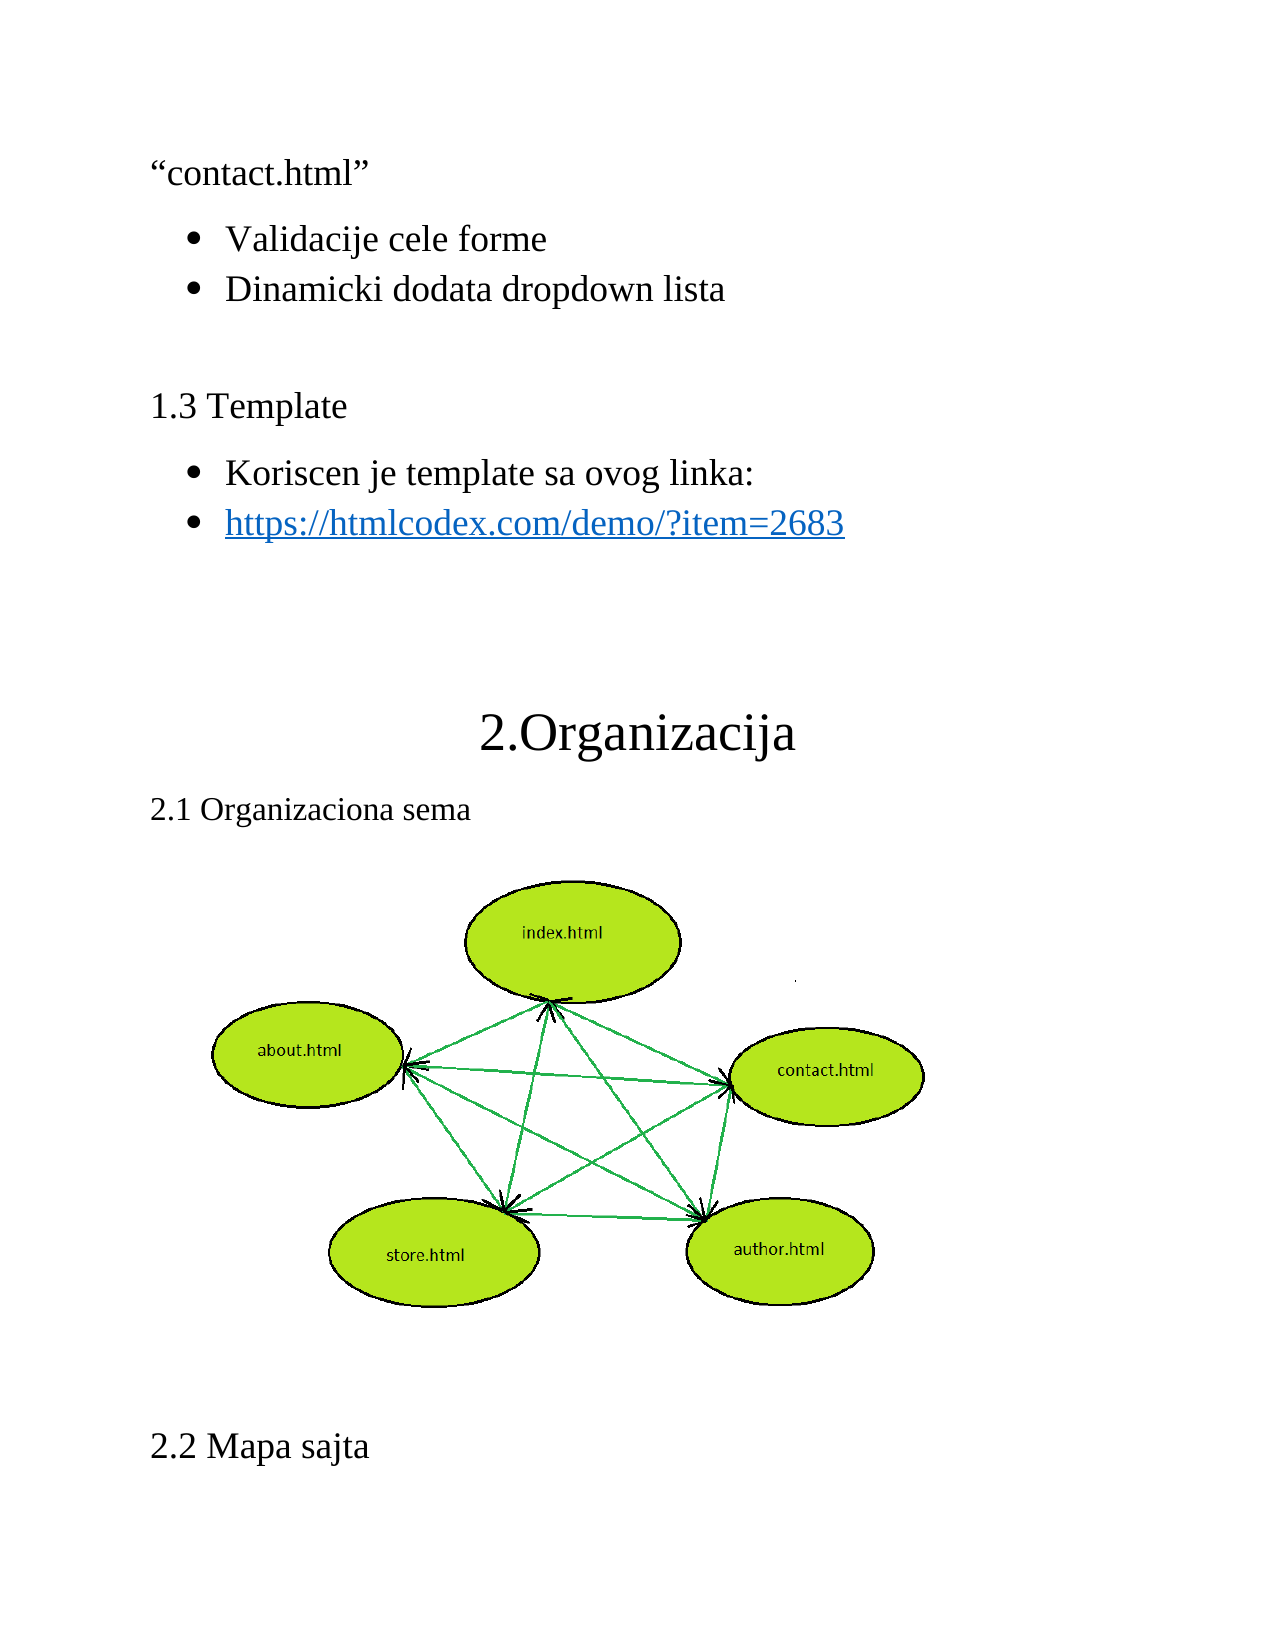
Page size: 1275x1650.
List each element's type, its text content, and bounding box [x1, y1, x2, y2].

text 2.Organizacija [150, 700, 1125, 762]
list Koriscen je template sa ovog linka: [187, 450, 1125, 493]
text 2.1 Organizaciona sema [150, 789, 1125, 1345]
list https://htmlcodex.com/demo/?item=2683 [187, 500, 1125, 543]
list Validacije cele forme [187, 217, 1125, 260]
text “contact.html” [150, 150, 1125, 193]
text 2.2 Mapa sajta [150, 1423, 1125, 1467]
text 1.3 Template [150, 383, 1125, 426]
list Dinamicki dodata dropdown lista [187, 267, 1125, 310]
